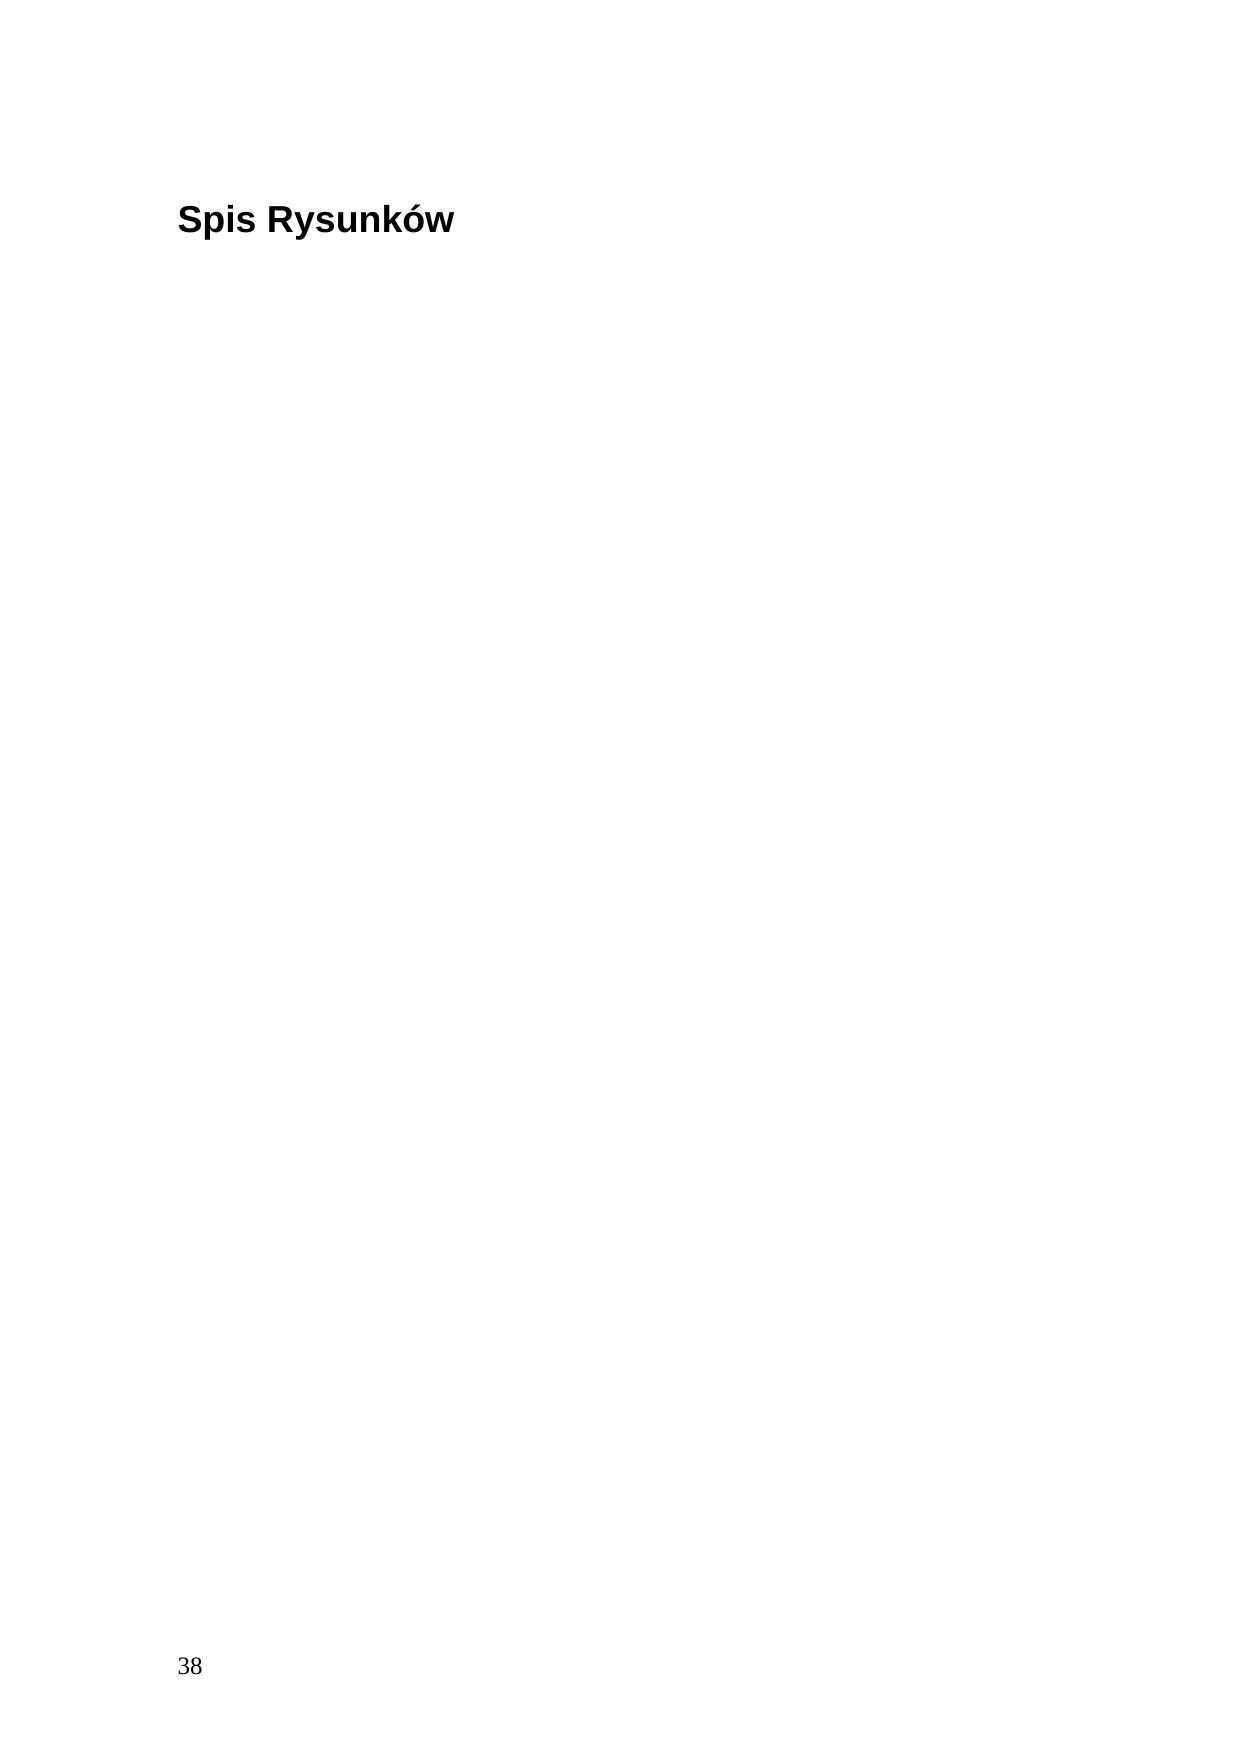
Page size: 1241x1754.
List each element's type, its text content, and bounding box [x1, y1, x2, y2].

subtitle Spis Rysunków [177, 198, 1122, 241]
